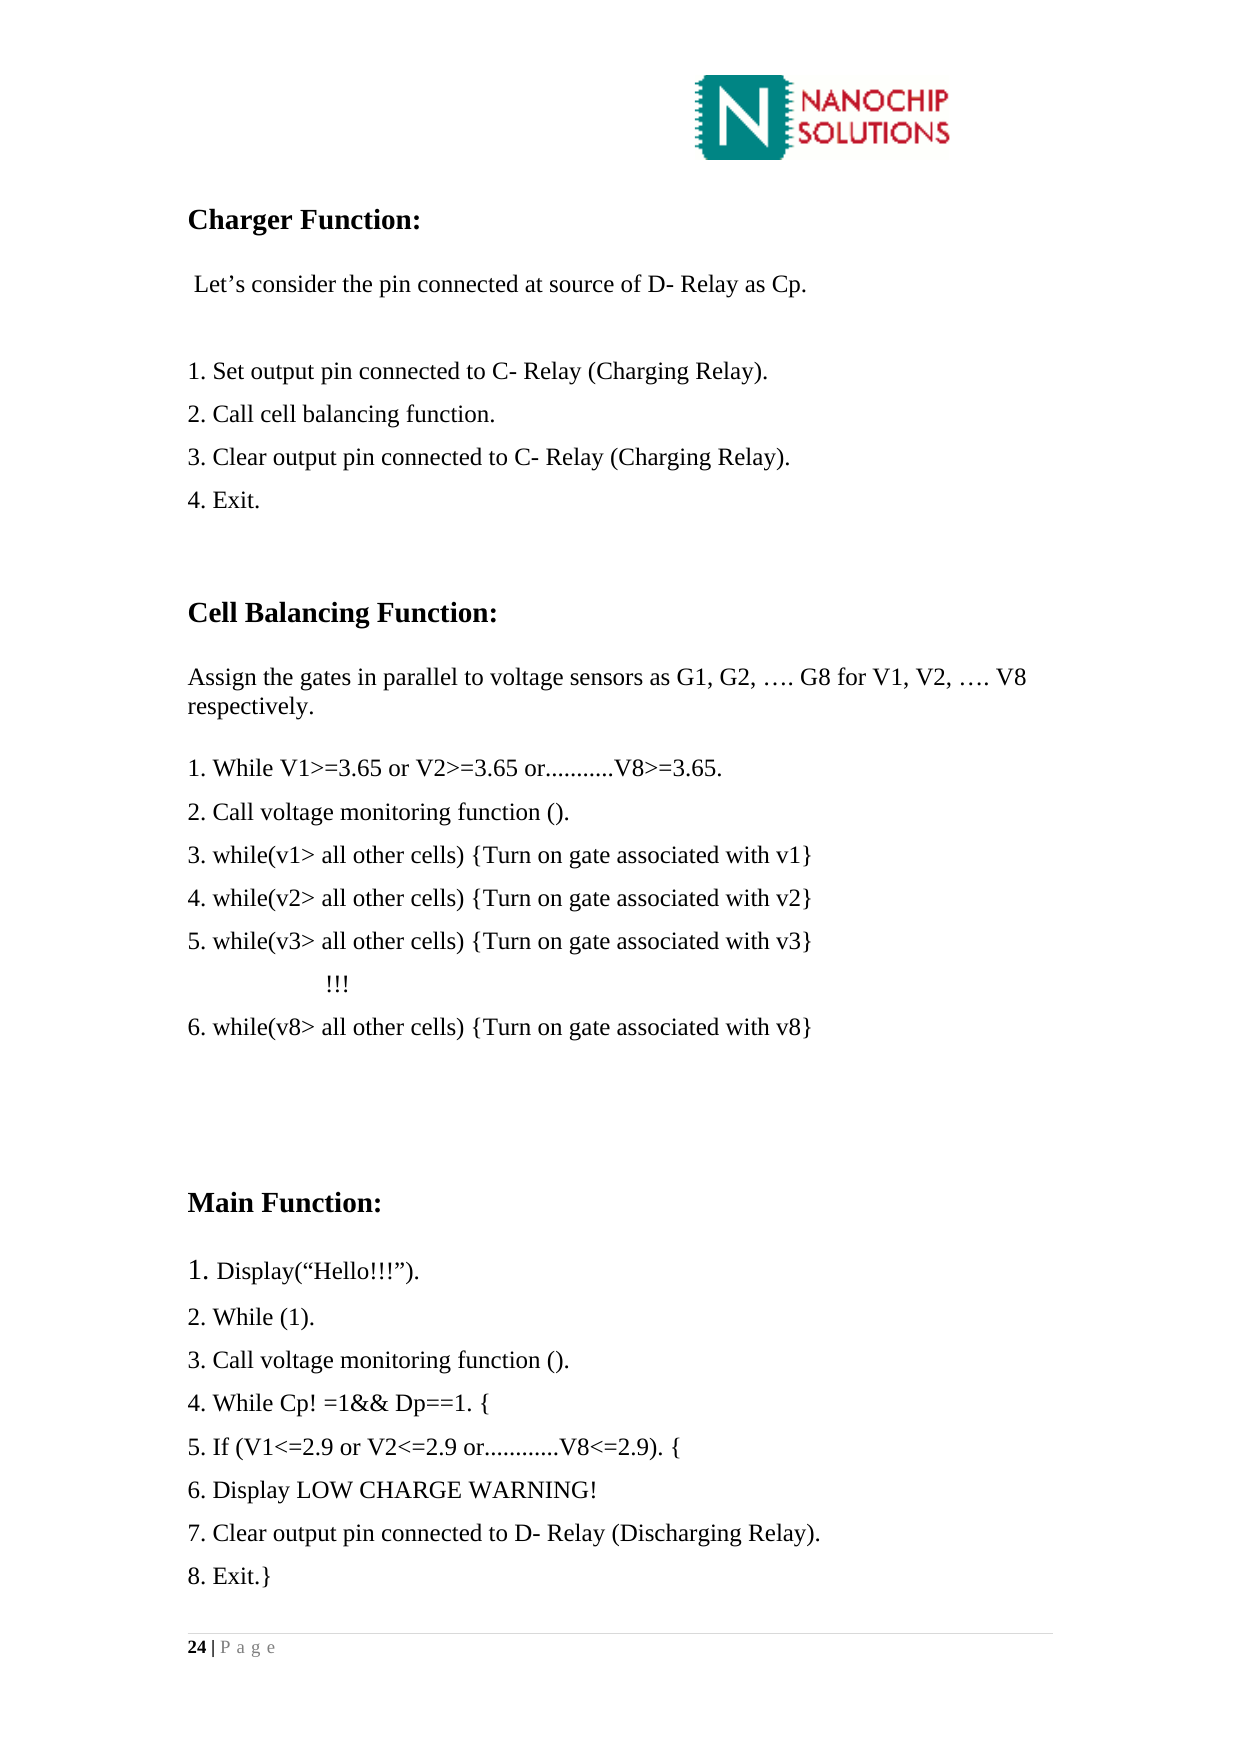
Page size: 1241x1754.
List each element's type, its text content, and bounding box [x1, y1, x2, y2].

text 3. Call voltage monitoring function (). [187, 1345, 1053, 1374]
text 1. Display(“Hello!!!”). [187, 1252, 1053, 1285]
text Assign the gates in parallel to voltage sensors as G1, G2, …. G8 for V1, V2, …. V8 respectively. [187, 662, 1053, 720]
text 2. Call cell balancing function. [187, 399, 1053, 428]
text 1. While V1>=3.65 or V2>=3.65 or...........V8>=3.65. [187, 753, 1053, 782]
text Cell Balancing Function: [187, 595, 1053, 629]
text 3. while(v1> all other cells) {Turn on gate associated with v1} [187, 840, 1053, 868]
text !!! [187, 969, 1053, 998]
text 3. Clear output pin connected to C- Relay (Charging Relay). [187, 442, 1053, 471]
picture [694, 75, 950, 160]
text Charger Function: [187, 202, 1053, 236]
text 6. Display LOW CHARGE WARNING! [187, 1475, 1053, 1503]
text 6. while(v8> all other cells) {Turn on gate associated with v8} [187, 1012, 1053, 1041]
text Let’s consider the pin connected at source of D- Relay as Cp. [187, 269, 1053, 298]
text 5. while(v3> all other cells) {Turn on gate associated with v3} [187, 926, 1053, 955]
text 5. If (V1<=2.9 or V2<=2.9 or............V8<=2.9). { [187, 1432, 1053, 1460]
text 4. while(v2> all other cells) {Turn on gate associated with v2} [187, 883, 1053, 912]
text 2. While (1). [187, 1302, 1053, 1331]
text 7. Clear output pin connected to D- Relay (Discharging Relay). [187, 1518, 1053, 1547]
text 4. While Cp! =1&& Dp==1. { [187, 1388, 1053, 1417]
text 8. Exit.} [187, 1561, 1053, 1590]
text 1. Set output pin connected to C- Relay (Charging Relay). [187, 356, 1053, 384]
text 2. Call voltage monitoring function (). [187, 797, 1053, 825]
text Main Function: [187, 1185, 1053, 1218]
text 4. Exit. [187, 485, 1053, 514]
